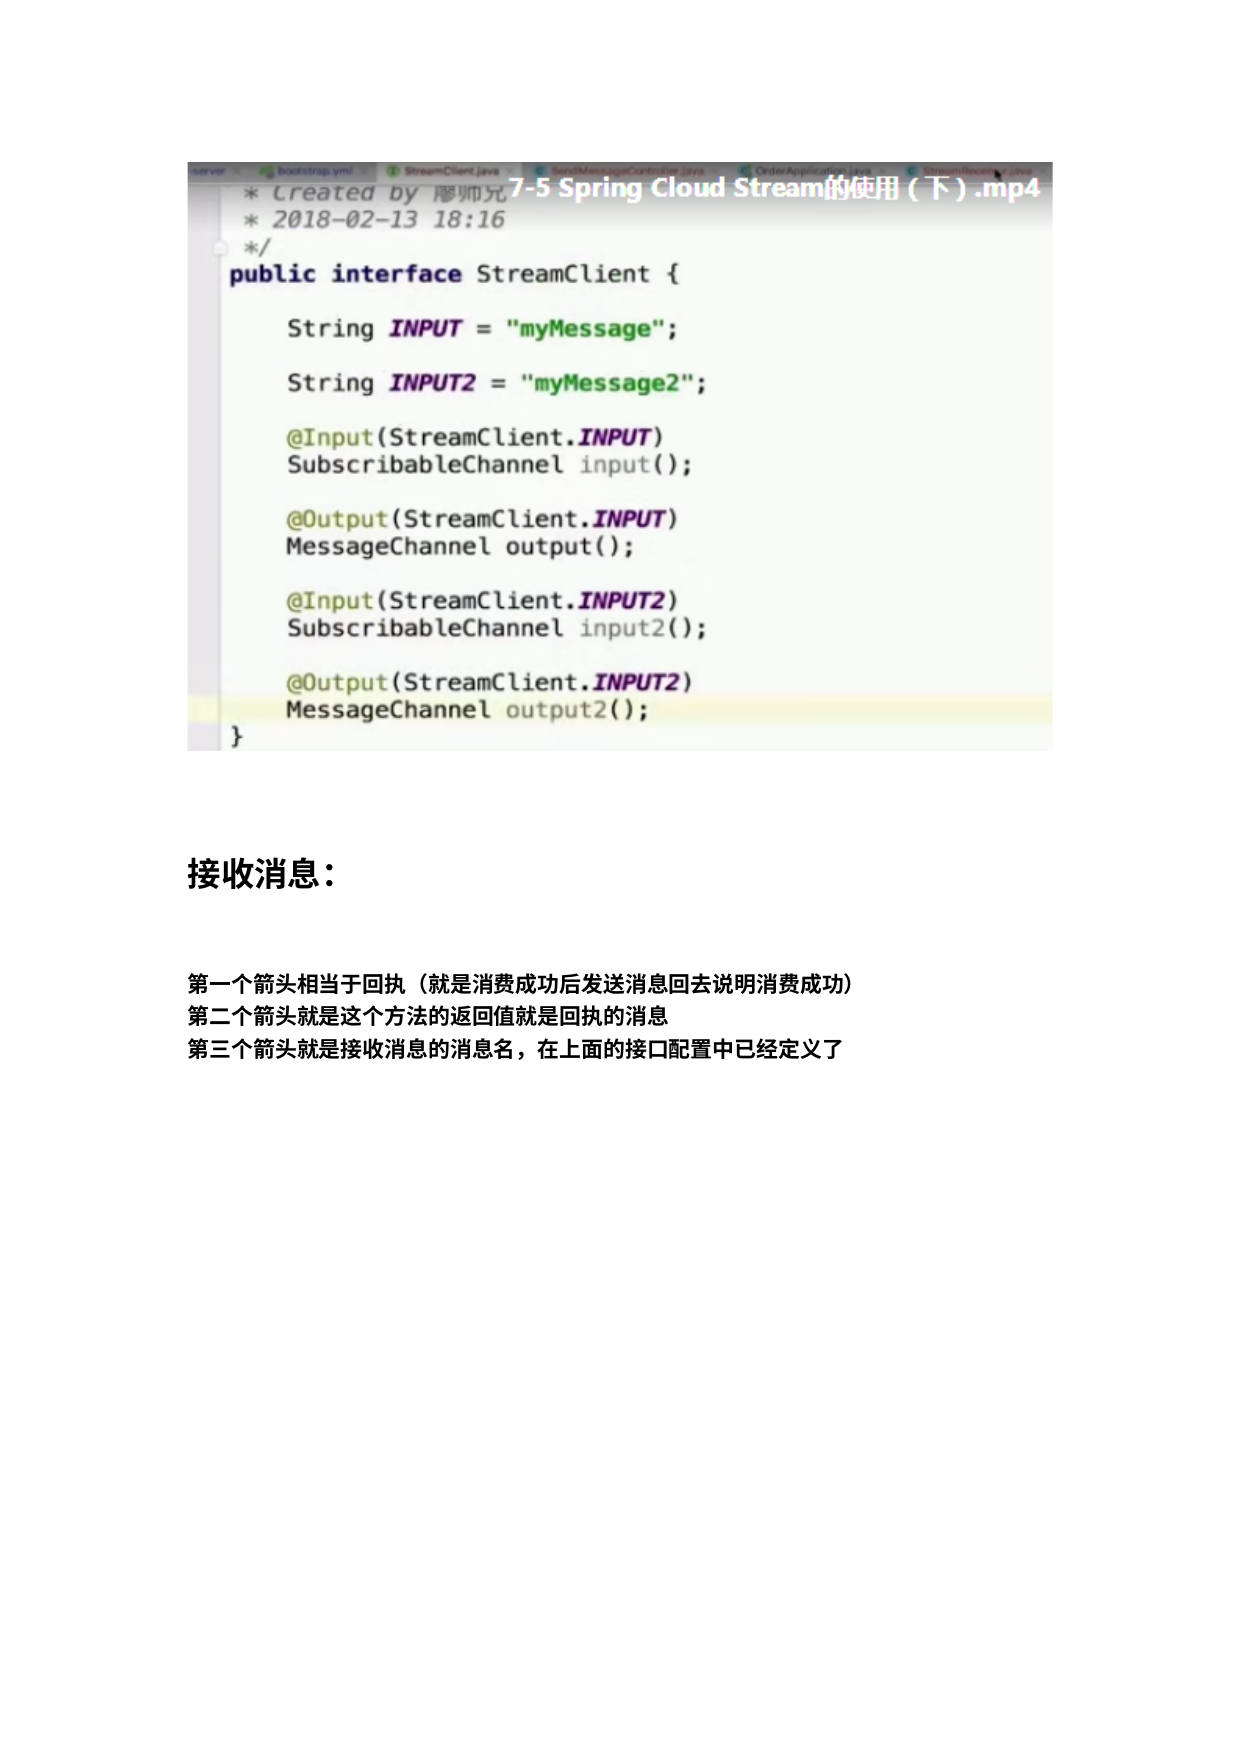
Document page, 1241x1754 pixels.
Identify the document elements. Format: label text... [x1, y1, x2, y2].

text 第一个箭头相当于回执（就是消费成功后发送消息回去说明消费成功） [187, 966, 1053, 999]
text 第二个箭头就是这个方法的返回值就是回执的消息 [187, 999, 1053, 1031]
picture [187, 162, 1053, 751]
subtitle 接收消息： [187, 839, 1053, 904]
text 第三个箭头就是接收消息的消息名，在上面的接口配置中已经定义了 [187, 1031, 1053, 1064]
